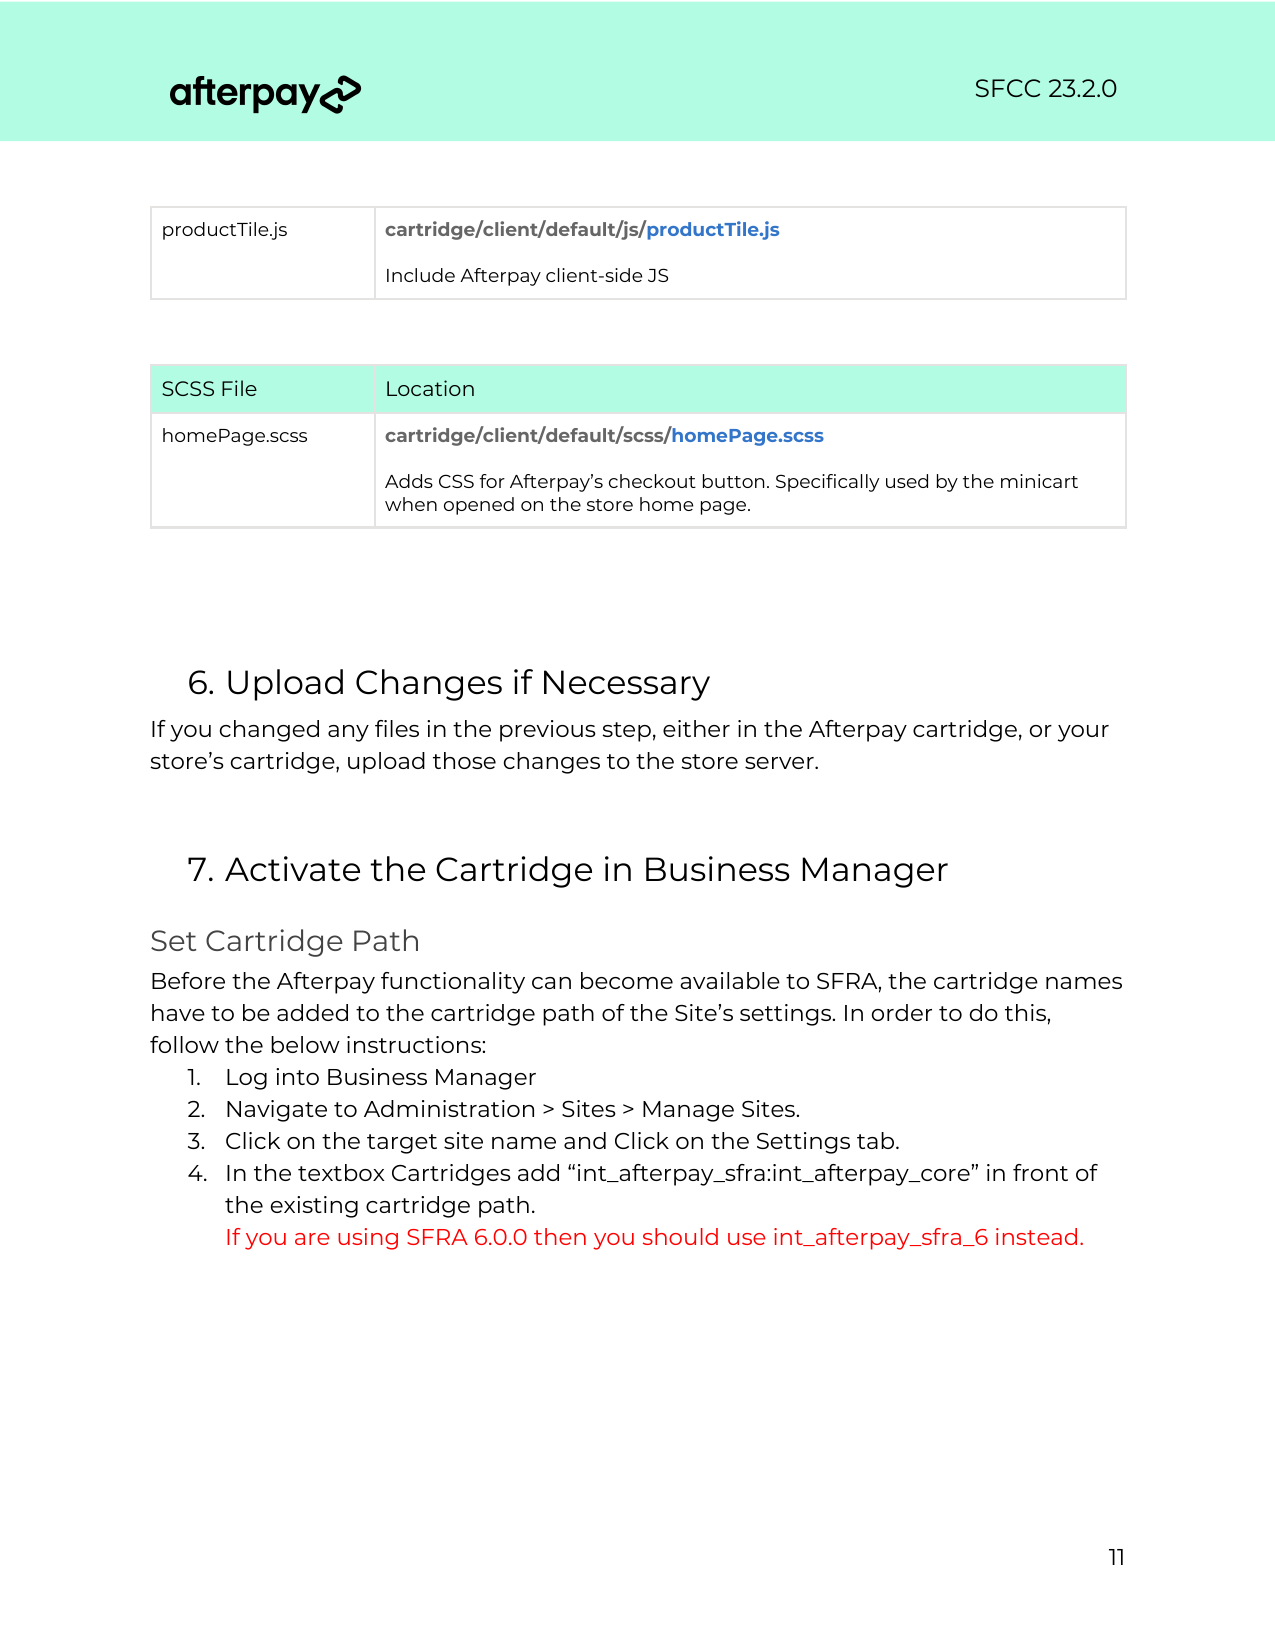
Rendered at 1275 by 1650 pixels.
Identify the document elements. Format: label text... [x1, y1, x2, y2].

subtitle Upload Changes if Necessary [187, 662, 1125, 703]
subtitle Set Cartridge Path [150, 923, 1125, 958]
list In the textbox Cartridges add “int_afterpay_sfra:int_afterpay_core” in front of the existing cartridge path. If you are using SFRA 6.0.0 then you should use int_afterpay_sfra_6 instead. [187, 1159, 1125, 1316]
table_cell homePage.scss [152, 414, 374, 526]
list Click on the target site name and Click on the Settings tab. [187, 1127, 1125, 1155]
text If you changed any files in the previous step, either in the Afterpay cartridge, or your store’s cartridge, upload those changes to the store server. [150, 715, 1125, 775]
table_header SCSS File [152, 366, 374, 412]
subtitle Activate the Cartridge in Business Manager [187, 849, 1125, 890]
table_cell cartridge/client/default/scss/homePage.scss Adds CSS for Afterpay’s checkout button. Specifically used by the minicart when opened on the store home page. [376, 414, 1125, 526]
text Before the Afterpay functionality can become available to SFRA, the cartridge names have to be added to the cartridge path of the Site’s settings. In order to do this, follow the below instructions: [150, 967, 1125, 1059]
table_cell cartridge/client/default/js/productTile.js Include Afterpay client-side JS [376, 208, 1125, 298]
picture [134, 47, 397, 142]
list Navigate to Administration > Sites > Manage Sites. [187, 1095, 1125, 1123]
table_cell productTile.js [152, 208, 374, 298]
table_header Location [376, 366, 1125, 412]
list Log into Business Manager [187, 1063, 1125, 1091]
